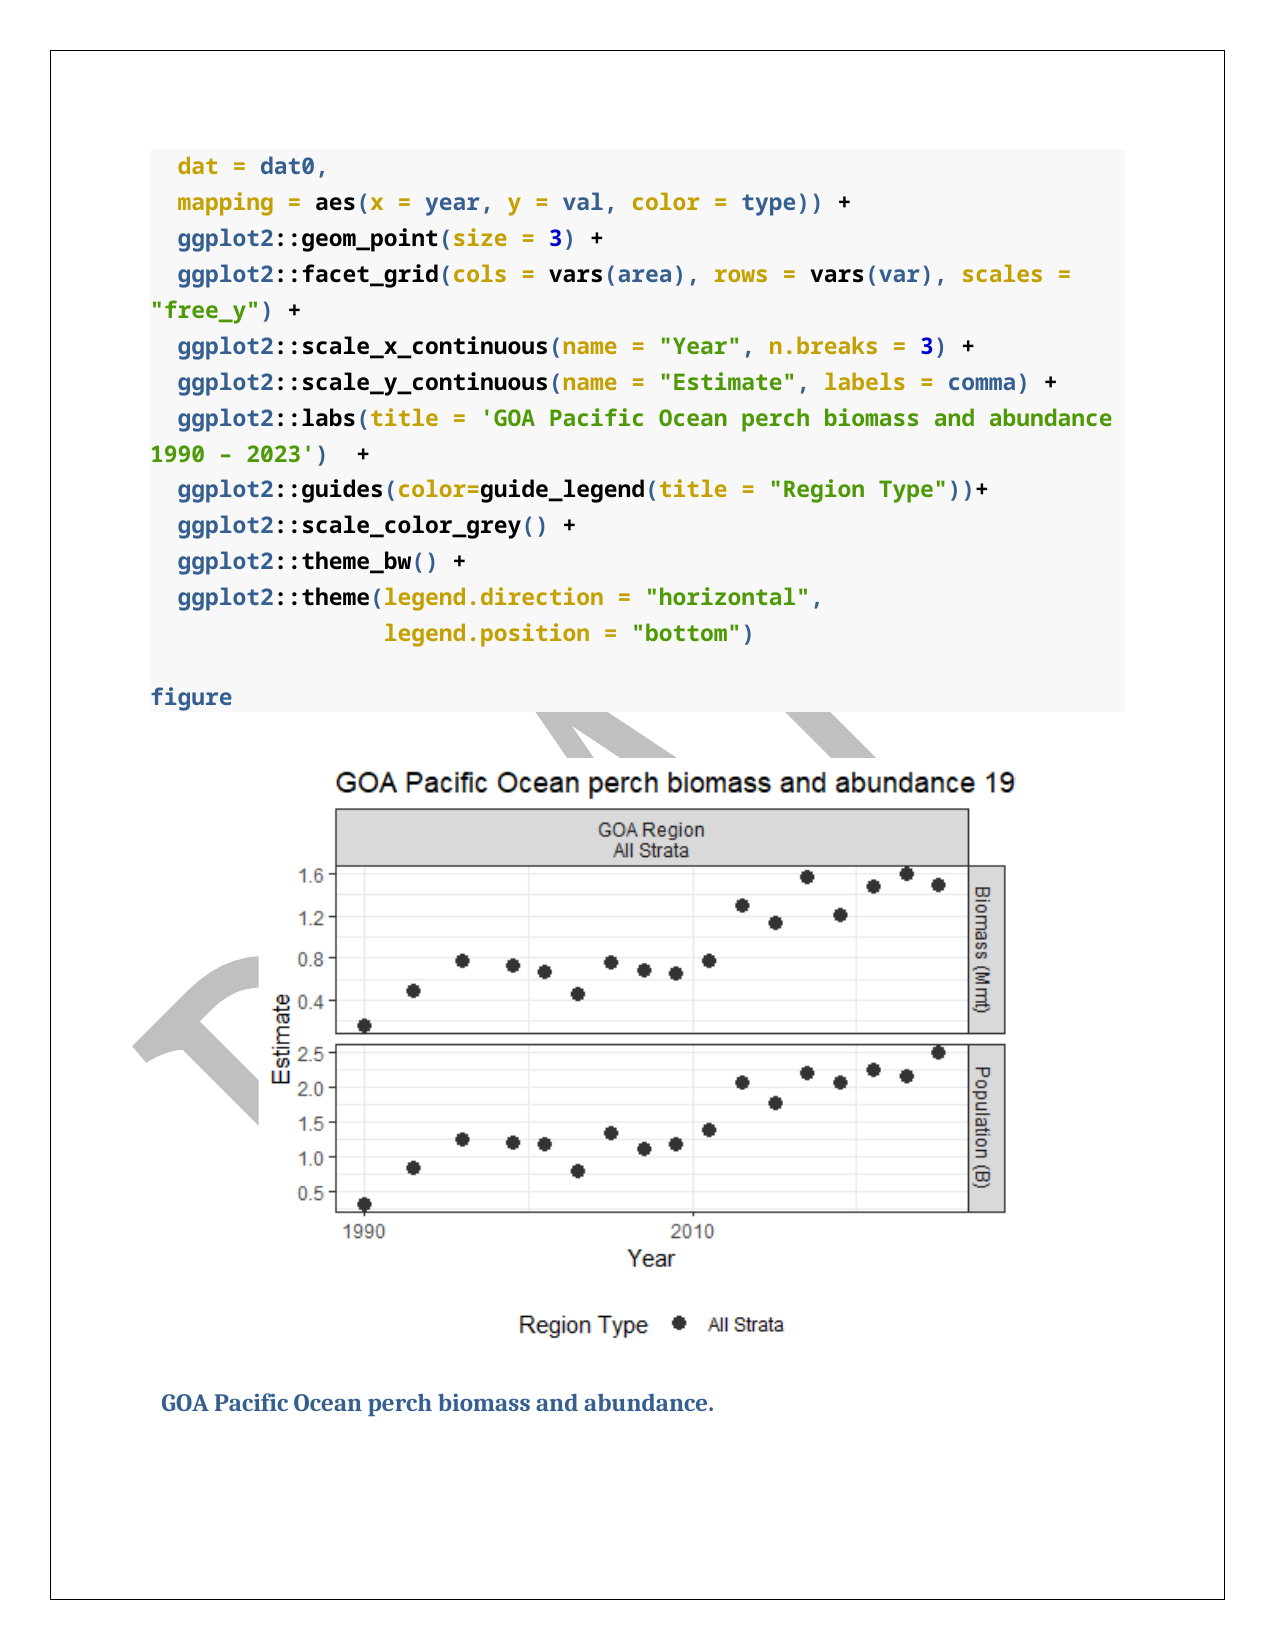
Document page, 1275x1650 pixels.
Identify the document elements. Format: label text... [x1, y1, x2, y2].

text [150, 150, 1125, 712]
picture [258, 758, 1017, 1365]
table_header GOA Pacific Ocean perch biomass and abundance. [150, 738, 1125, 1443]
